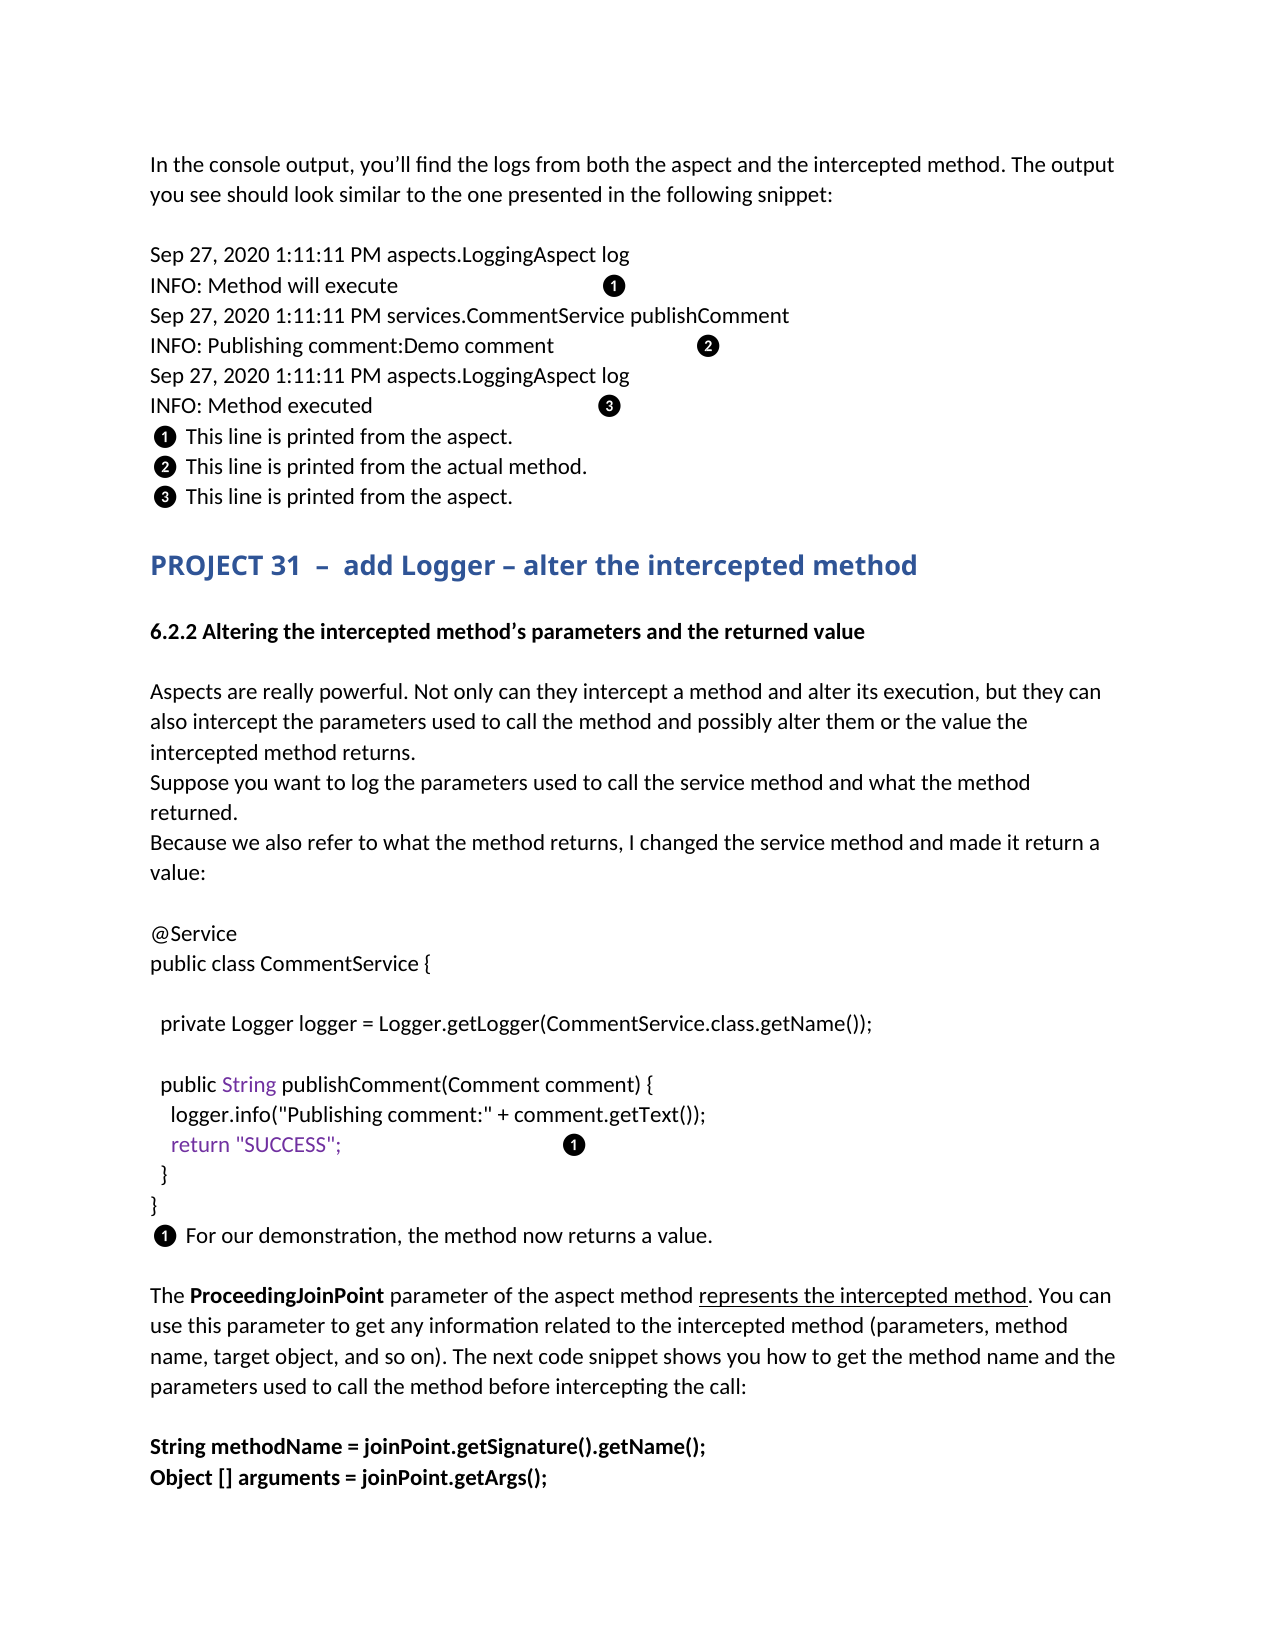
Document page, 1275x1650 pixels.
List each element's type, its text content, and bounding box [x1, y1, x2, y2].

text return "SUCCESS"; ❶ [150, 1130, 1125, 1158]
text ❶ For our demonstration, the method now returns a value. [150, 1221, 1125, 1249]
text Suppose you want to log the parameters used to call the service method and what the method returned. [150, 768, 1125, 826]
text Sep 27, 2020 1:11:11 PM aspects.LoggingAspect log [150, 361, 1125, 389]
text 6.2.2 Altering the intercepted method’s parameters and the returned value [150, 617, 1125, 645]
text String methodName = joinPoint.getSignature().getName(); [150, 1432, 1125, 1461]
text In the console output, you’ll find the logs from both the aspect and the intercepted method. The output you see should look similar to the one presented in the following snippet: [150, 150, 1125, 208]
text INFO: Method will execute ❶ [150, 271, 1125, 299]
text Sep 27, 2020 1:11:11 PM services.CommentService publishComment [150, 301, 1125, 329]
text PROJECT 31 – add Logger – alter the intercepted method [150, 547, 1125, 584]
text INFO: Method executed ❸ [150, 392, 1125, 420]
text ❸ This line is printed from the aspect. [150, 482, 1125, 510]
text } [150, 1191, 1125, 1219]
text @Service [150, 919, 1125, 947]
text ❷ This line is printed from the actual method. [150, 452, 1125, 480]
text Object [] arguments = joinPoint.getArgs(); [150, 1463, 1125, 1491]
text logger.info("Publishing comment:" + comment.getText()); [150, 1100, 1125, 1128]
text ❶ This line is printed from the aspect. [150, 422, 1125, 450]
text Sep 27, 2020 1:11:11 PM aspects.LoggingAspect log [150, 241, 1125, 269]
text public class CommentService { [150, 949, 1125, 977]
text private Logger logger = Logger.getLogger(CommentService.class.getName()); [150, 1009, 1125, 1038]
text Because we also refer to what the method returns, I changed the service method and made it return a value: [150, 828, 1125, 887]
text The ProceedingJoinPoint parameter of the aspect method represents the intercepted method. You can use this parameter to get any information related to the intercepted method (parameters, method name, target object, and so on). The next code snippet shows you how to get the method name and the parameters used to call the method before intercepting the call: [150, 1281, 1125, 1400]
text } [150, 1161, 1125, 1189]
text public String publishComment(Comment comment) { [150, 1070, 1125, 1098]
text INFO: Publishing comment:Demo comment ❷ [150, 331, 1125, 359]
text Aspects are really powerful. Not only can they intercept a method and alter its execution, but they can also intercept the parameters used to call the method and possibly alter them or the value the intercepted method returns. [150, 677, 1125, 766]
